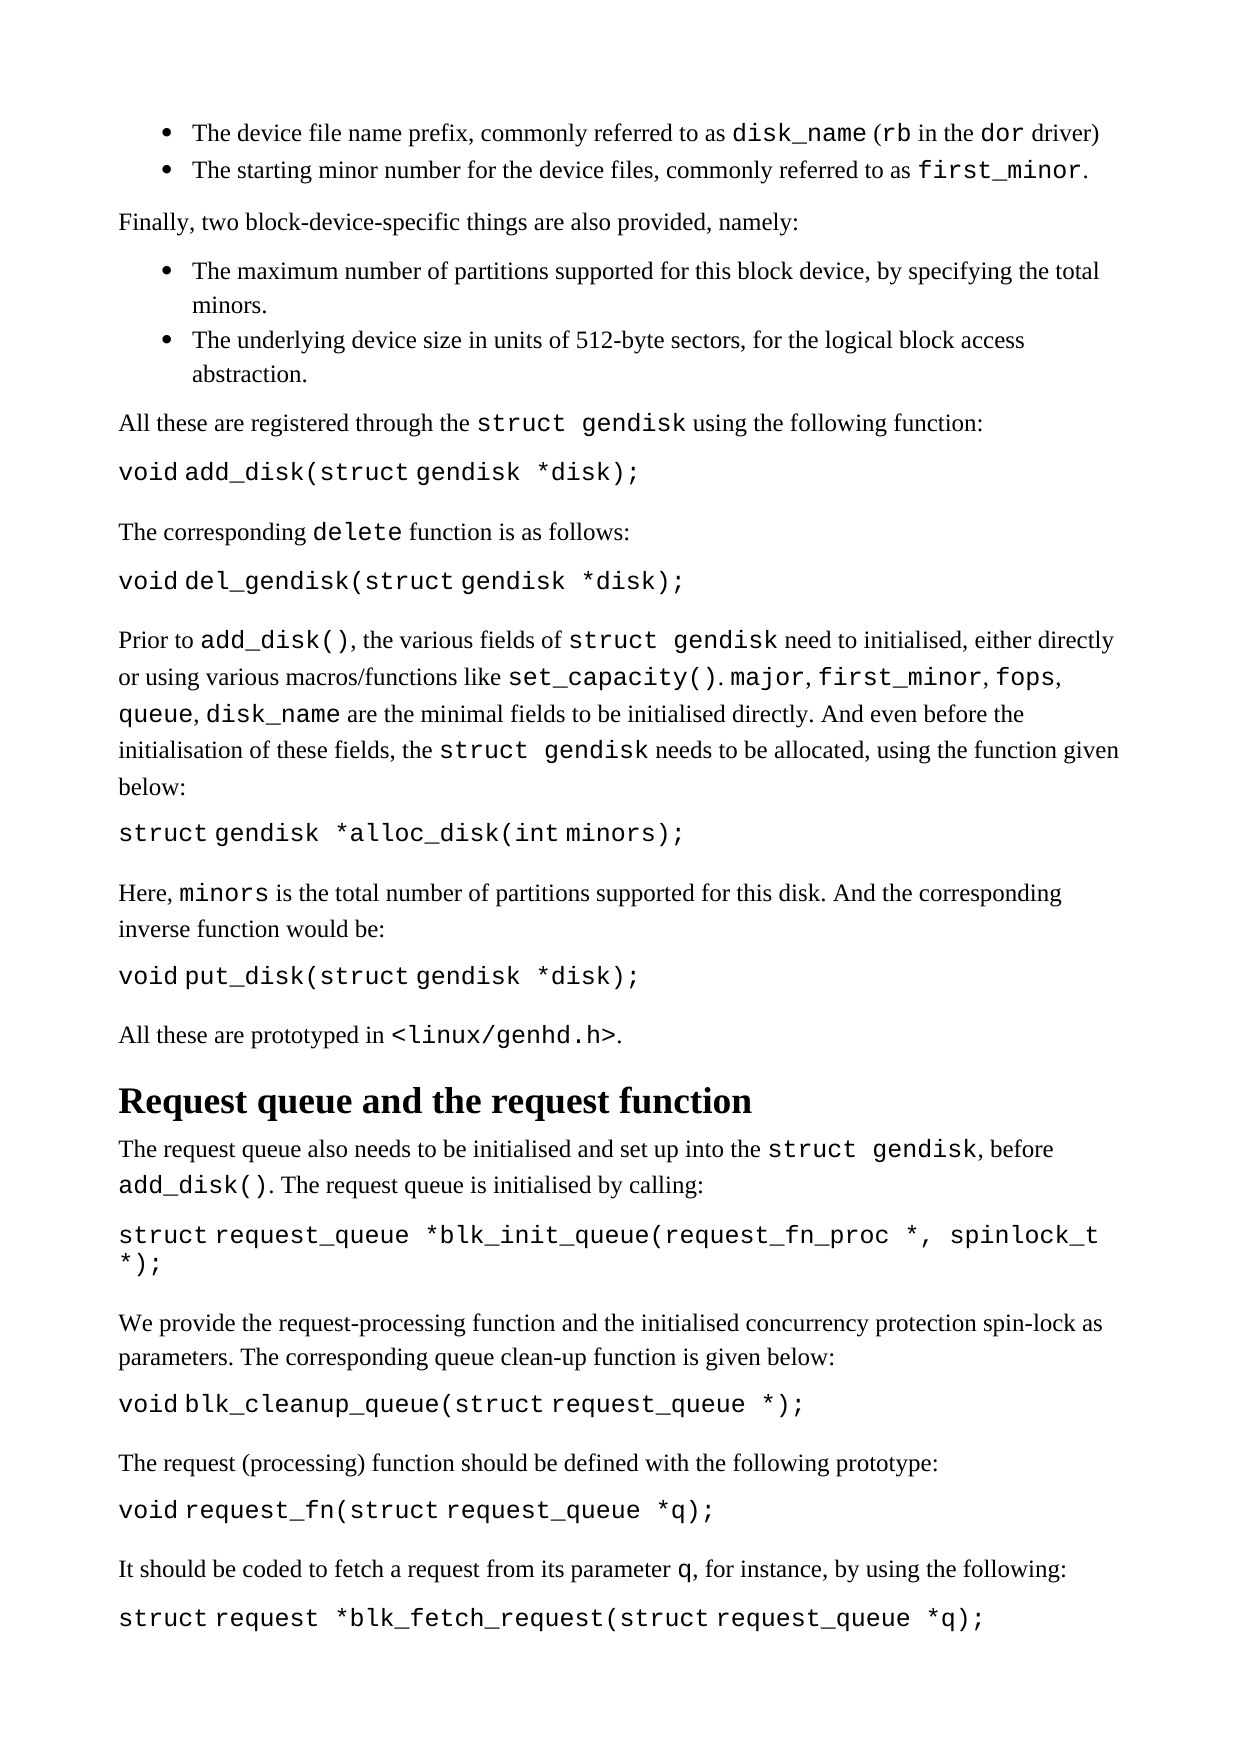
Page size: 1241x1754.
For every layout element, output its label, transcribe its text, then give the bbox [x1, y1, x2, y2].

table_header struct request *blk_fetch_request(struct request_queue *q); [118, 1606, 998, 1634]
table_header void add_disk(struct gendisk *disk); [118, 460, 649, 488]
list The starting minor number for the device files, commonly referred to as first_minor. [162, 155, 1122, 186]
list The device file name prefix, commonly referred to as disk_name (rb in the dor driver) [162, 118, 1122, 149]
table_header void request_fn(struct request_queue *q); [118, 1497, 725, 1526]
table_header struct request_queue *blk_init_queue(request_fn_proc *, spinlock_t *); [118, 1222, 1122, 1279]
text The request queue also needs to be initialised and set up into the struct gendisk, before add_disk(). The request queue is initialised by calling: [118, 1134, 1122, 1201]
text All these are registered through the struct gendisk using the following function: [118, 408, 1122, 439]
text The request (processing) function should be defined with the following prototype: [118, 1448, 1122, 1477]
text Prior to add_disk(), the various fields of struct gendisk need to initialised, either directly or using various macros/functions like set_capacity(). major, first_minor, fops, queue, disk_name are the minimal fields to be initialised directly. And even before the initialisation of these fields, the struct gendisk needs to be allocated, using the function given below: [118, 626, 1122, 801]
text It should be coded to fetch a request from its parameter q, for instance, by using the following: [118, 1554, 1122, 1585]
text Finally, two block-device-specific things are also provided, namely: [118, 207, 1122, 235]
text All these are prototyped in <linux/genhd.h>. [118, 1021, 1122, 1051]
table_header struct gendisk *alloc_disk(int minors); [118, 821, 694, 849]
text We provide the request-processing function and the initialised concurrency protection spin-lock as parameters. The corresponding queue clean-up function is given below: [118, 1308, 1122, 1371]
list The maximum number of partitions supported for this block device, by specifying the total minors. [162, 256, 1122, 319]
subtitle Request queue and the request function [118, 1078, 1122, 1122]
table_header void del_gendisk(struct gendisk *disk); [118, 569, 694, 597]
list The underlying device size in units of 512-byte sectors, for the logical block access abstraction. [162, 325, 1122, 388]
table_header void put_disk(struct gendisk *disk); [118, 964, 649, 992]
text Here, minors is the total number of partitions supported for this disk. And the corresponding inverse function would be: [118, 878, 1122, 943]
text The corresponding delete function is as follows: [118, 517, 1122, 548]
table_header void blk_cleanup_queue(struct request_queue *); [118, 1391, 815, 1419]
